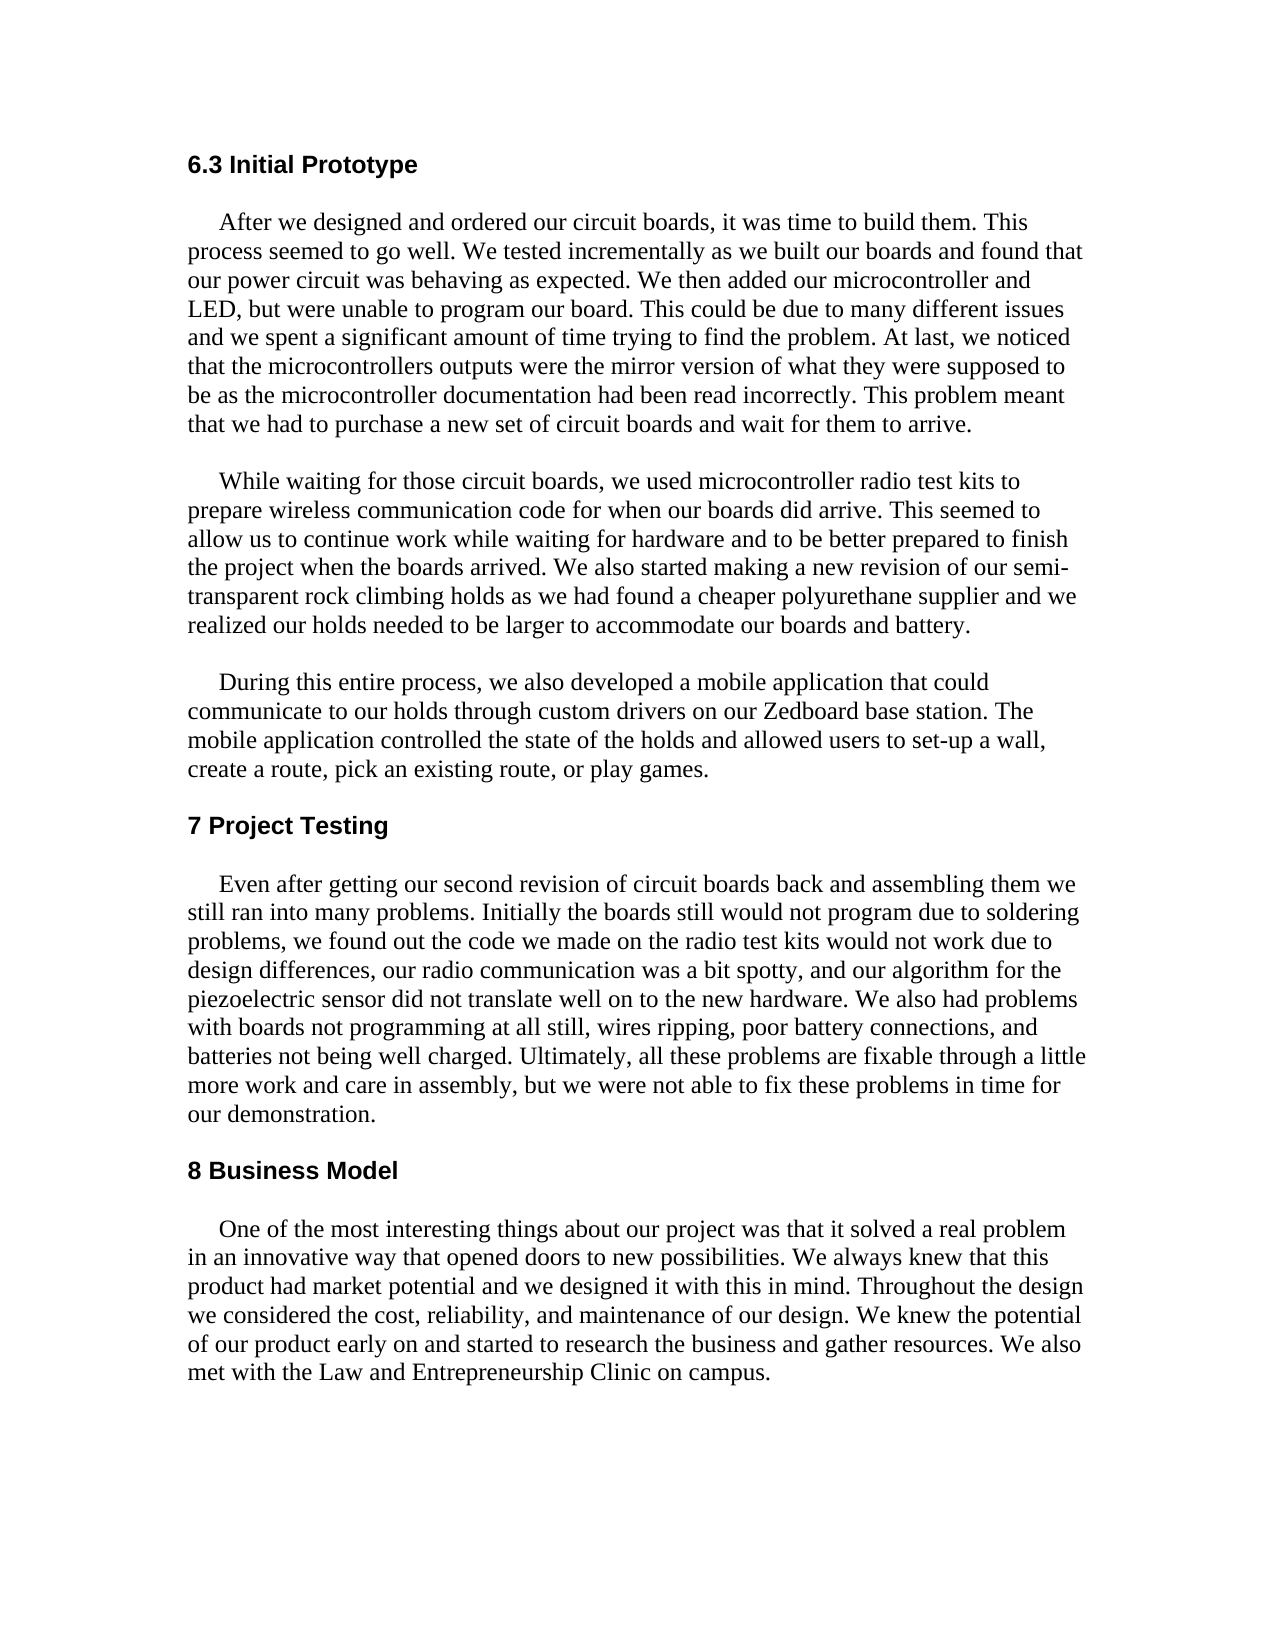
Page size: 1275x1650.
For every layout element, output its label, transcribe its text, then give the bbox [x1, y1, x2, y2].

text During this entire process, we also developed a mobile application that could communicate to our holds through custom drivers on our Zedboard base station. The mobile application controlled the state of the holds and allowed users to set-up a wall, create a route, pick an existing route, or play games. [187, 667, 1087, 782]
text Even after getting our second revision of circuit boards back and assembling them we still ran into many problems. Initially the boards still would not program due to soldering problems, we found out the code we made on the radio test kits would not work due to design differences, our radio communication was a bit spotty, and our algorithm for the piezoelectric sensor did not translate well on to the new hardware. We also had problems with boards not programming at all still, wires ripping, poor battery connections, and batteries not being well charged. Ultimately, all these problems are fixable through a little more work and care in assembly, but we were not able to fix these problems in time for our demonstration. [187, 869, 1087, 1127]
text After we designed and ordered our circuit boards, it was time to build them. This process seemed to go well. We tested incrementally as we built our boards and found that our power circuit was behaving as expected. We then added our microcontroller and LED, but were unable to program our board. This could be due to many different issues and we spent a significant amount of time trying to find the problem. At last, we noticed that the microcontrollers outputs were the mirror version of what they were supposed to be as the microcontroller documentation had been read incorrectly. This problem meant that we had to purchase a new set of circuit boards and wait for them to arrive. [187, 207, 1087, 437]
text 7 Project Testing [187, 811, 1087, 840]
text While waiting for those circuit boards, we used microcontroller radio test kits to prepare wireless communication code for when our boards did arrive. This seemed to allow us to continue work while waiting for hardware and to be better prepared to finish the project when the boards arrived. We also started making a new revision of our semi-transparent rock climbing holds as we had found a cheaper polyurethane supplier and we realized our holds needed to be larger to accommodate our boards and battery. [187, 466, 1087, 639]
text One of the most interesting things about our project was that it solved a real problem in an innovative way that opened doors to new possibilities. We always knew that this product had market potential and we designed it with this in mind. Throughout the design we considered the cost, reliability, and maintenance of our design. We knew the potential of our product early on and started to research the business and gather resources. We also met with the Law and Entrepreneurship Clinic on campus. [187, 1214, 1087, 1386]
text 6.3 Initial Prototype [187, 150, 1087, 179]
text 8 Business Model [187, 1156, 1087, 1185]
